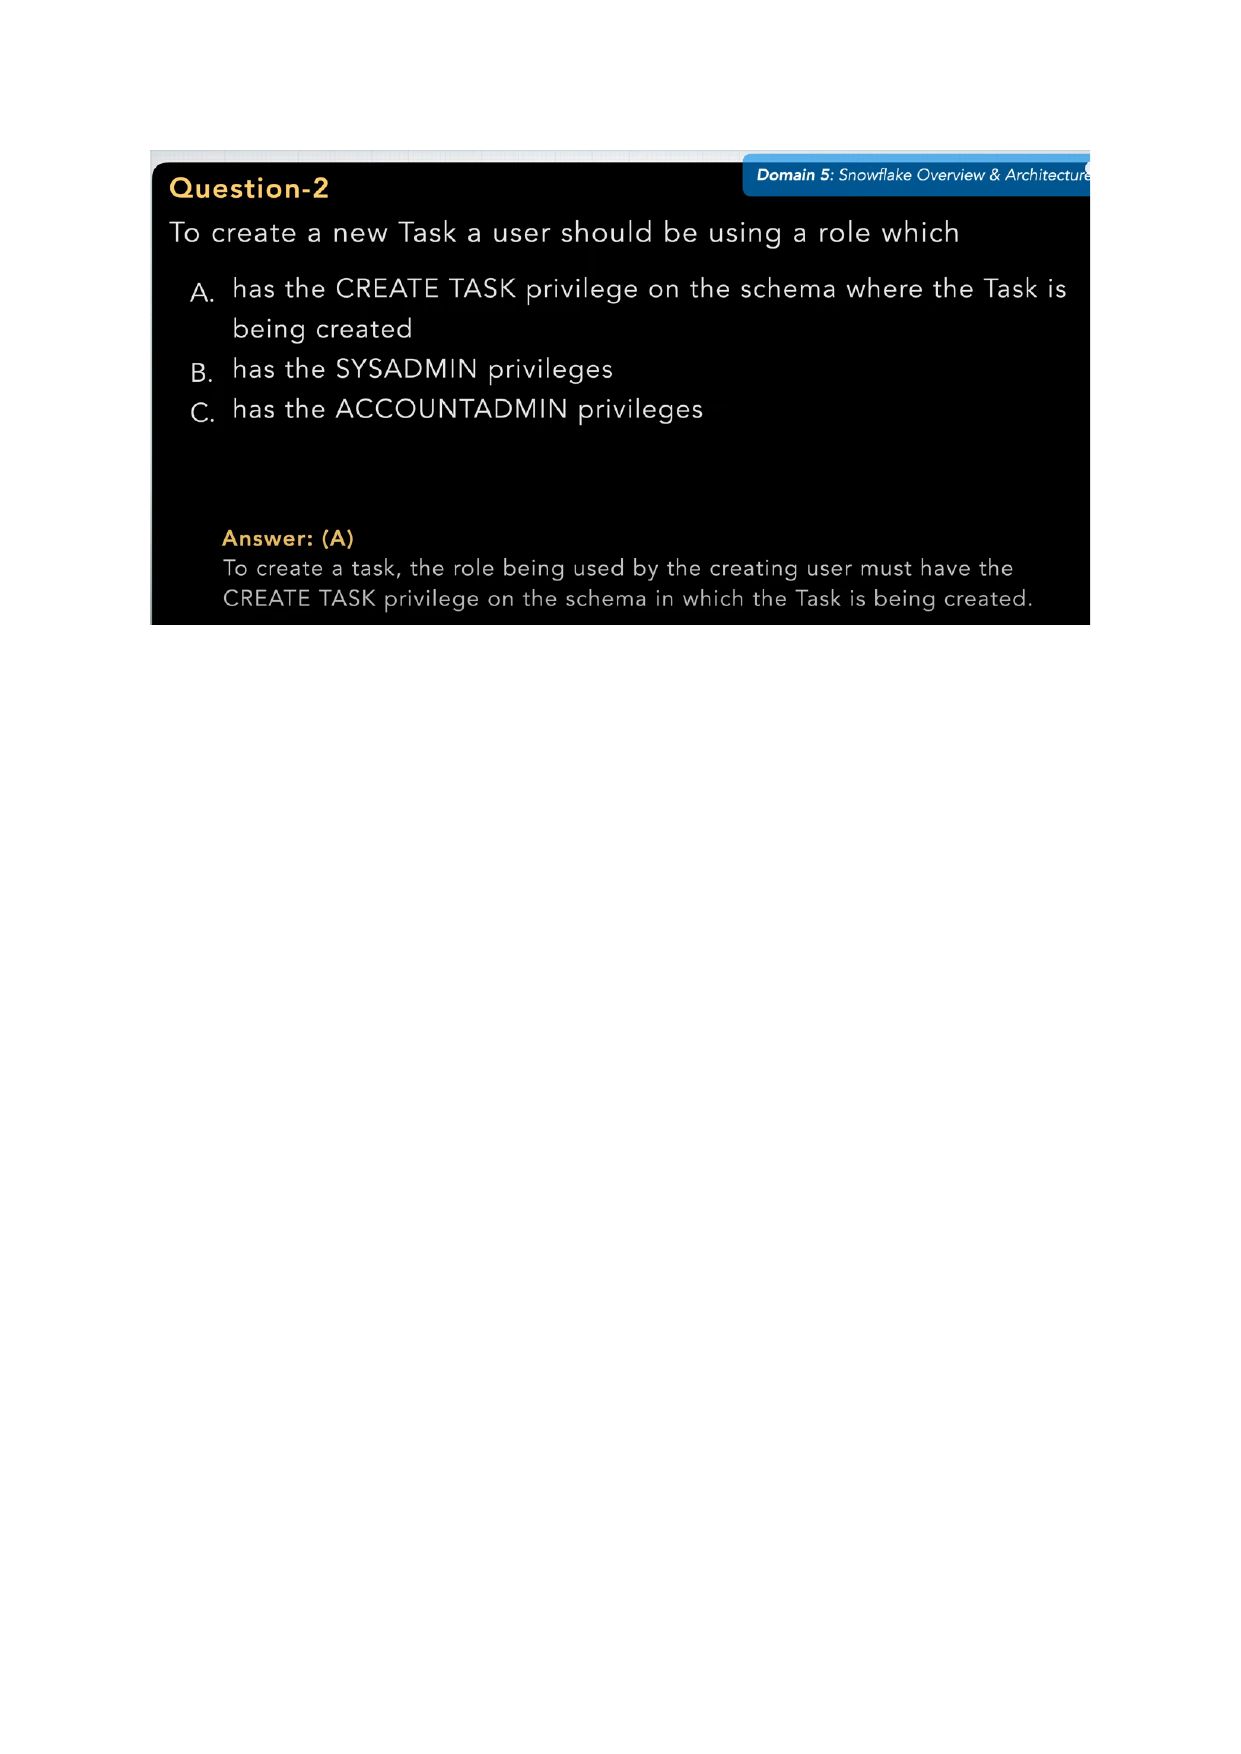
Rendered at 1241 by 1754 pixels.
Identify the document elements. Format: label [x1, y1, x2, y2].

picture [150, 150, 1091, 625]
